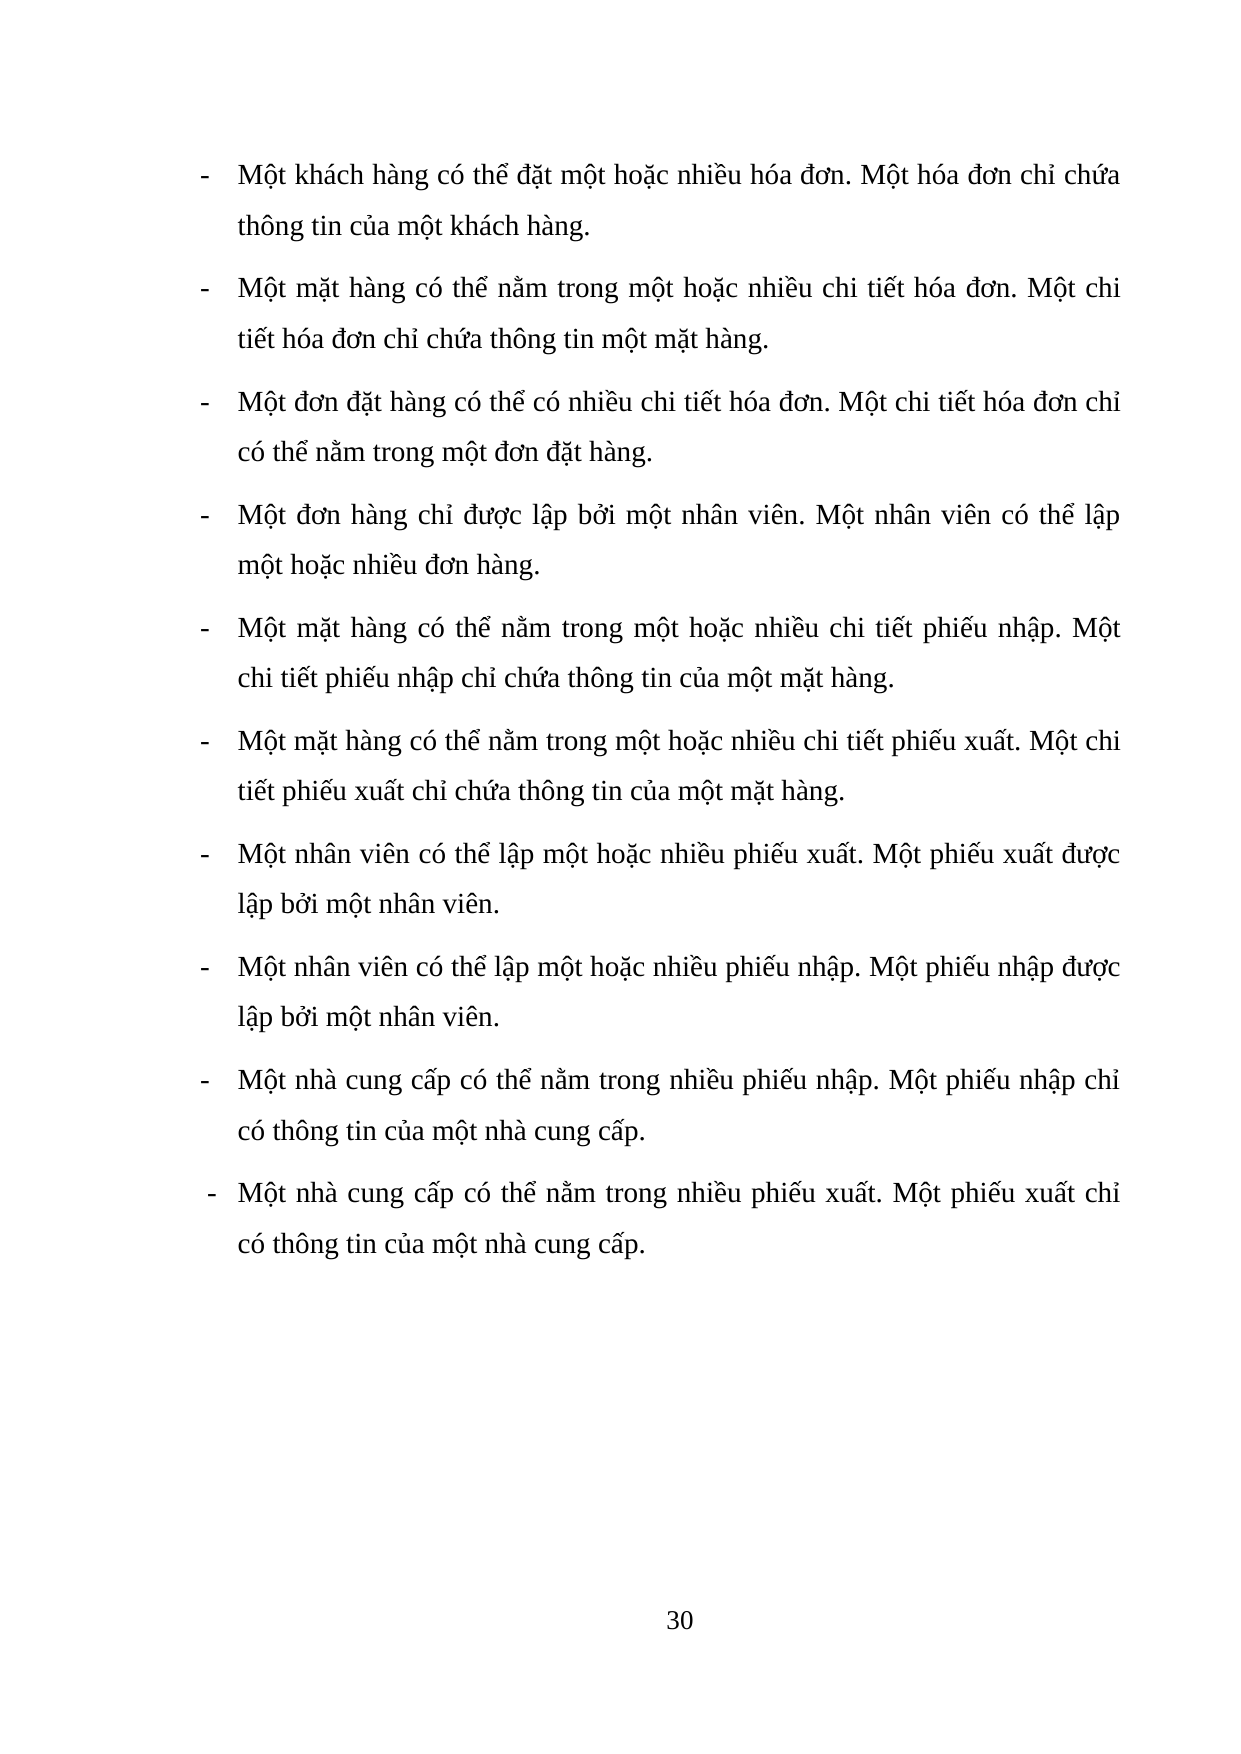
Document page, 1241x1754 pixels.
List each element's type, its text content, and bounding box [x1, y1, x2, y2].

list Một mặt hàng có thể nằm trong một hoặc nhiều chi tiết phiếu xuất. Một chi tiết phiếu xuất chỉ chứa thông tin của một mặt hàng. [200, 723, 1122, 807]
list Một đơn đặt hàng có thể có nhiều chi tiết hóa đơn. Một chi tiết hóa đơn chỉ có thể nằm trong một đơn đặt hàng. [200, 384, 1122, 467]
list Một nhà cung cấp có thể nằm trong nhiều phiếu xuất. Một phiếu xuất chỉ có thông tin của một nhà cung cấp. [207, 1176, 1122, 1259]
list Một mặt hàng có thể nằm trong một hoặc nhiều chi tiết hóa đơn. Một chi tiết hóa đơn chỉ chứa thông tin một mặt hàng. [200, 271, 1122, 354]
list Một nhà cung cấp có thể nằm trong nhiều phiếu nhập. Một phiếu nhập chỉ có thông tin của một nhà cung cấp. [200, 1062, 1122, 1146]
list Một khách hàng có thể đặt một hoặc nhiều hóa đơn. Một hóa đơn chỉ chứa thông tin của một khách hàng. [200, 157, 1122, 241]
list Một nhân viên có thể lập một hoặc nhiều phiếu xuất. Một phiếu xuất được lập bởi một nhân viên. [200, 836, 1122, 920]
list Một nhân viên có thể lập một hoặc nhiều phiếu nhập. Một phiếu nhập được lập bởi một nhân viên. [200, 949, 1122, 1033]
list Một đơn hàng chỉ được lập bởi một nhân viên. Một nhân viên có thể lập một hoặc nhiều đơn hàng. [200, 497, 1122, 581]
list Một mặt hàng có thể nằm trong một hoặc nhiều chi tiết phiếu nhập. Một chi tiết phiếu nhập chỉ chứa thông tin của một mặt hàng. [200, 610, 1122, 694]
